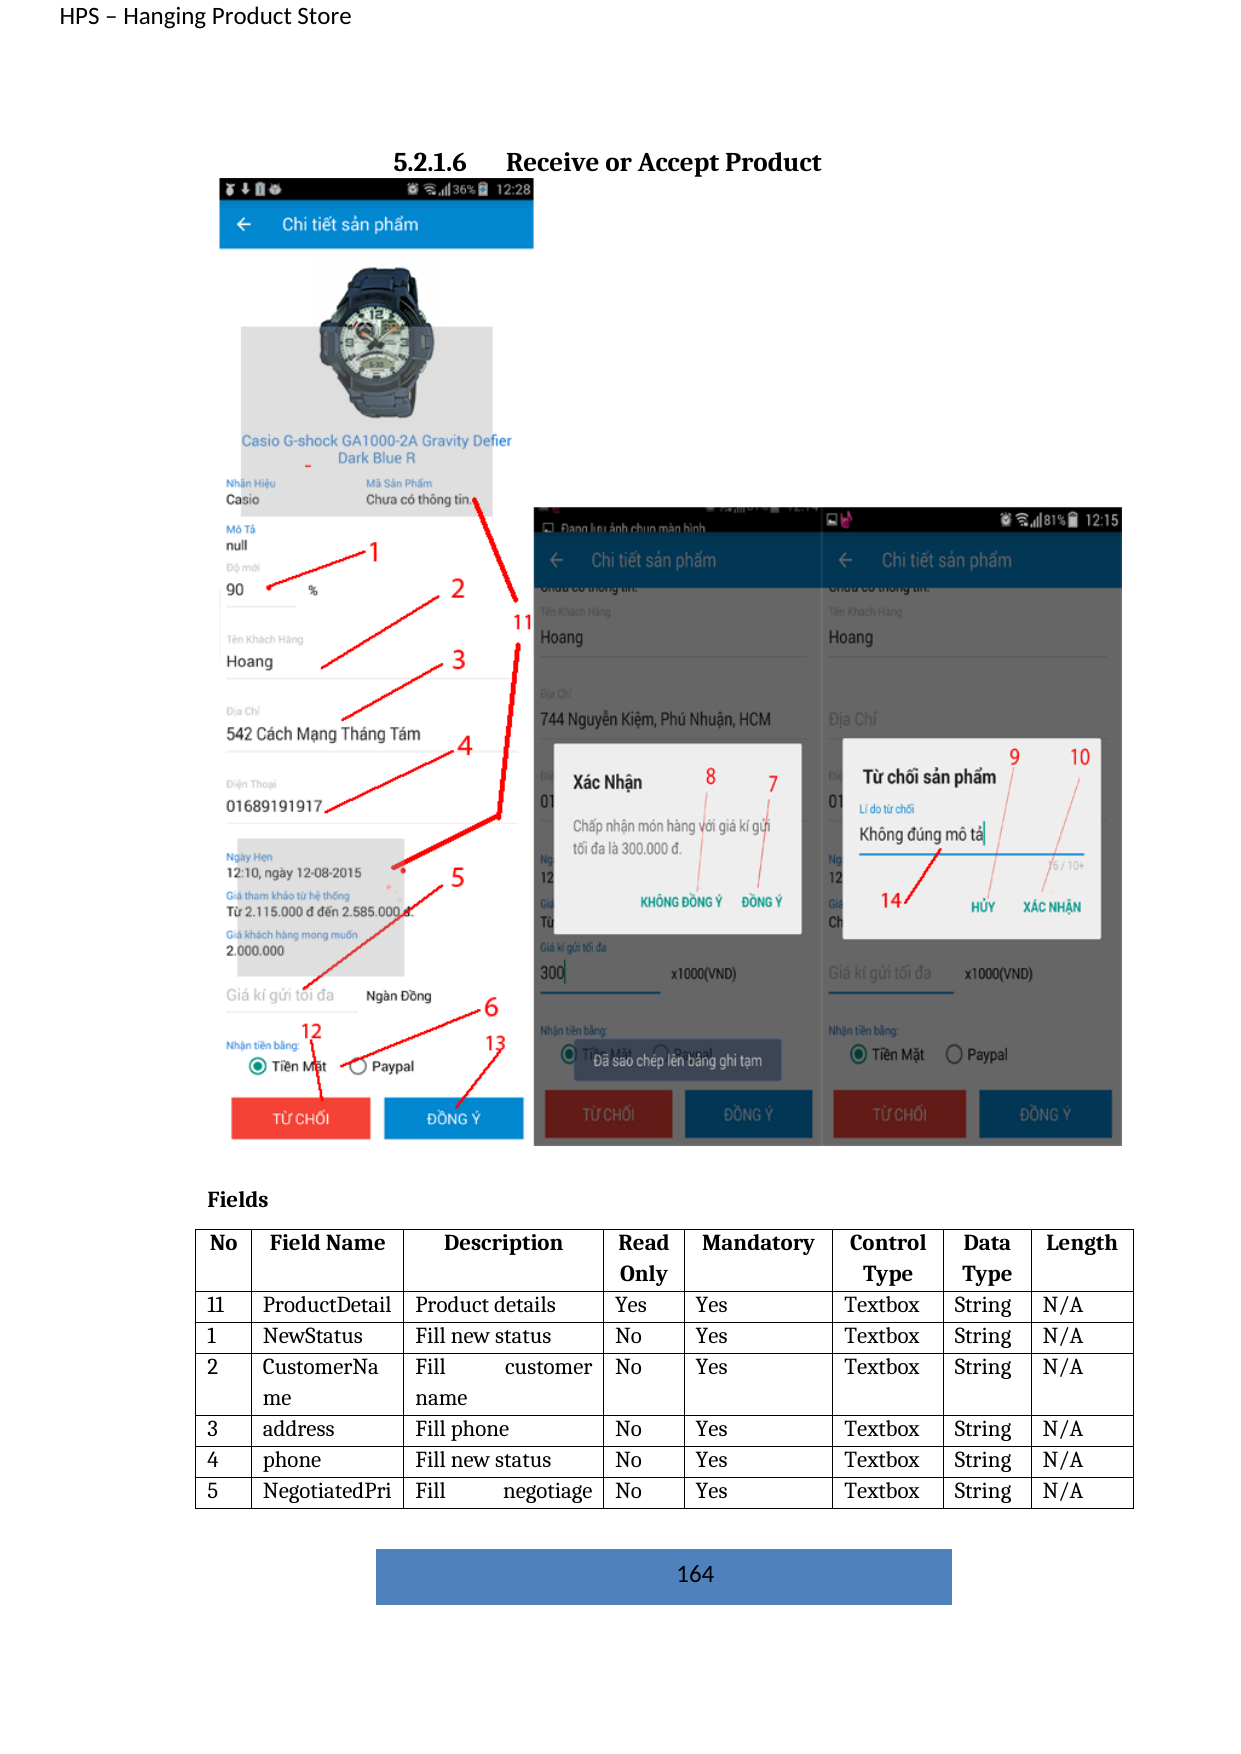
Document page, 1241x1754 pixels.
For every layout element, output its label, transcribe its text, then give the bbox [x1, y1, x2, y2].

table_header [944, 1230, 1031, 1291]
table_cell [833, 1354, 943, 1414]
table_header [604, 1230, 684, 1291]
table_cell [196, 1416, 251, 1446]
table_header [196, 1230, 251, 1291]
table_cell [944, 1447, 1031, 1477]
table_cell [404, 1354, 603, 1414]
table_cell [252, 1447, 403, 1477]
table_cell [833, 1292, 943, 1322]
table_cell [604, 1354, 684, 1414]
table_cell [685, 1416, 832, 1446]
subtitle Receive or Accept Product [393, 147, 1122, 178]
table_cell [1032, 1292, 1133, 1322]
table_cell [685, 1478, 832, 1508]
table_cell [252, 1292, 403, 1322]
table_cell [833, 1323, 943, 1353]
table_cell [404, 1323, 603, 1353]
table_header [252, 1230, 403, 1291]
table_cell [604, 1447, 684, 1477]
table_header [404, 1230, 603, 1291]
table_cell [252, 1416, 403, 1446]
text Fields [207, 1186, 1122, 1213]
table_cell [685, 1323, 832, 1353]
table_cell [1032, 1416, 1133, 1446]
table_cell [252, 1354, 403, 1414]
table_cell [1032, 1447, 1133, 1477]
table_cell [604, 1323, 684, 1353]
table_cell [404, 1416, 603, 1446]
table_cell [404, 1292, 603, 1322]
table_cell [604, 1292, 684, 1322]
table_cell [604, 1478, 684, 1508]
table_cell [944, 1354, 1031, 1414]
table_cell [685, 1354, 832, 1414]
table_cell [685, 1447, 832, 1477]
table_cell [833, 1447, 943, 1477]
picture [207, 178, 1122, 1146]
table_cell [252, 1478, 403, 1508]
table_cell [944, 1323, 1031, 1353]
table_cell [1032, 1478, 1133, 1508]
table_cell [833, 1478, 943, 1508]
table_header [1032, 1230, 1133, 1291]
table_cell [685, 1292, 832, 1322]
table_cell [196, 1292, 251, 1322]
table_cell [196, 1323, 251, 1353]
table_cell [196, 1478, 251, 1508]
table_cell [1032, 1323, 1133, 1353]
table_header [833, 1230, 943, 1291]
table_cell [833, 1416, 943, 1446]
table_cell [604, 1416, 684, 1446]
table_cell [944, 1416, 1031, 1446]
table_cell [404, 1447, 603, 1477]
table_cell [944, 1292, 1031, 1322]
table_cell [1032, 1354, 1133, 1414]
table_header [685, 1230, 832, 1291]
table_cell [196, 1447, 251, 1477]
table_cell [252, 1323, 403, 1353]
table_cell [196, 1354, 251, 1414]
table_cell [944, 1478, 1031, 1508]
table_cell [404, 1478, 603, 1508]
